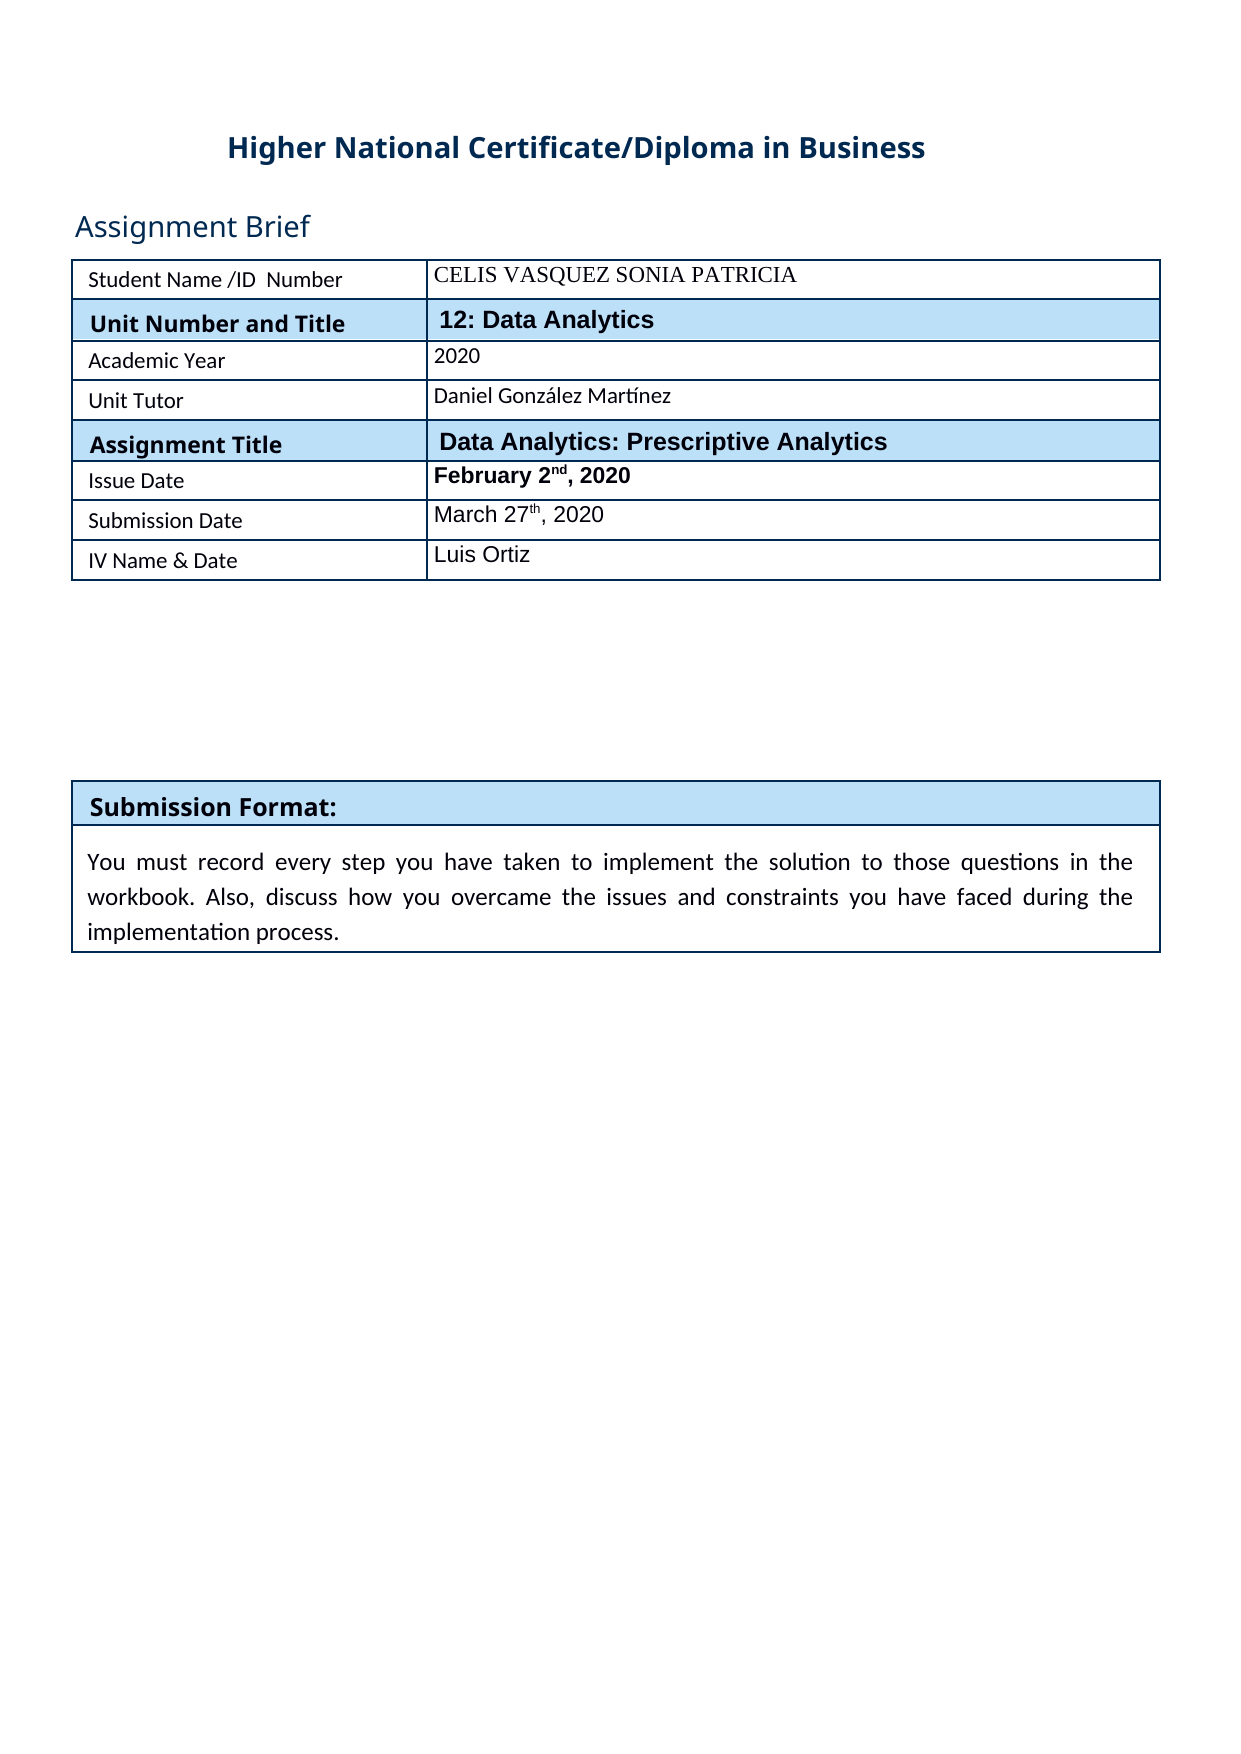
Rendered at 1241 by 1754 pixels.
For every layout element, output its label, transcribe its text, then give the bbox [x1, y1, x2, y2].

table_cell You must record every step you have taken to implement the solution to those questions in the workbook. Also, discuss how you overcame the issues and constraints you have faced during the implementation process. [73, 826, 1159, 951]
table_cell Academic Year [73, 342, 426, 379]
table_cell Assignment Title [73, 421, 426, 460]
table_header Submission Format: [73, 782, 1159, 824]
table_cell March 27th, 2020 [428, 501, 1159, 539]
table_cell February 2nd, 2020 [428, 462, 1159, 499]
subtitle Assignment Brief [75, 206, 1240, 246]
table_cell Data Analytics: Prescriptive Analytics [428, 421, 1159, 460]
table_cell Daniel González Martínez [428, 381, 1159, 419]
table_cell Submission Date [73, 501, 426, 539]
table_cell Unit Tutor [73, 381, 426, 419]
table_cell Issue Date [73, 462, 426, 499]
table_cell IV Name & Date [73, 541, 426, 578]
table_cell Unit Number and Title [73, 300, 426, 339]
table_header CELIS VASQUEZ SONIA PATRICIA [428, 261, 1159, 298]
text Higher National Certificate/Diploma in Business [227, 127, 1240, 167]
table_header Student Name /ID Number [73, 261, 426, 298]
table_cell 2020 [428, 342, 1159, 379]
table_cell Luis Ortiz [428, 541, 1159, 578]
table_cell 12: Data Analytics [428, 300, 1159, 339]
